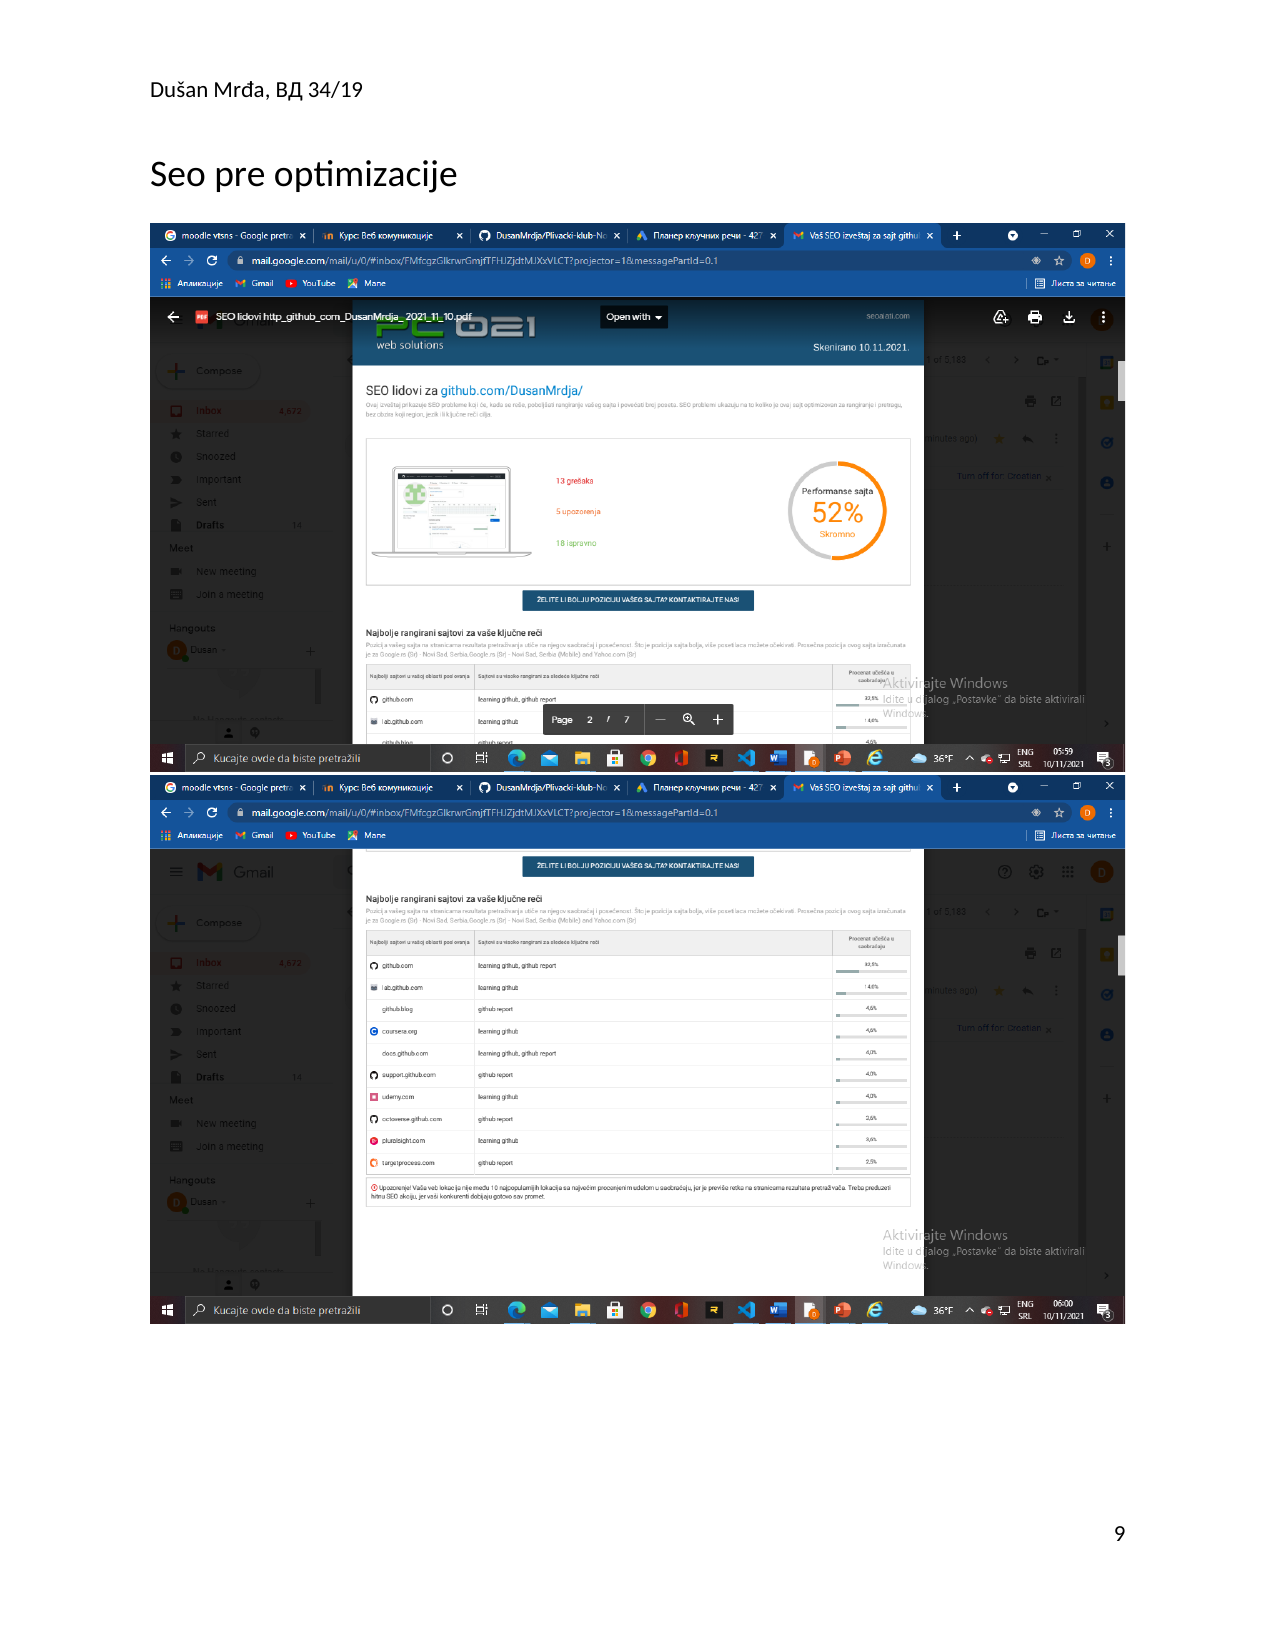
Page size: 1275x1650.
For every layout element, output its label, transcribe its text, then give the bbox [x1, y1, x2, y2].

picture [150, 775, 1125, 1324]
text Seo pre optimizacije [150, 150, 1125, 196]
picture [150, 223, 1125, 772]
